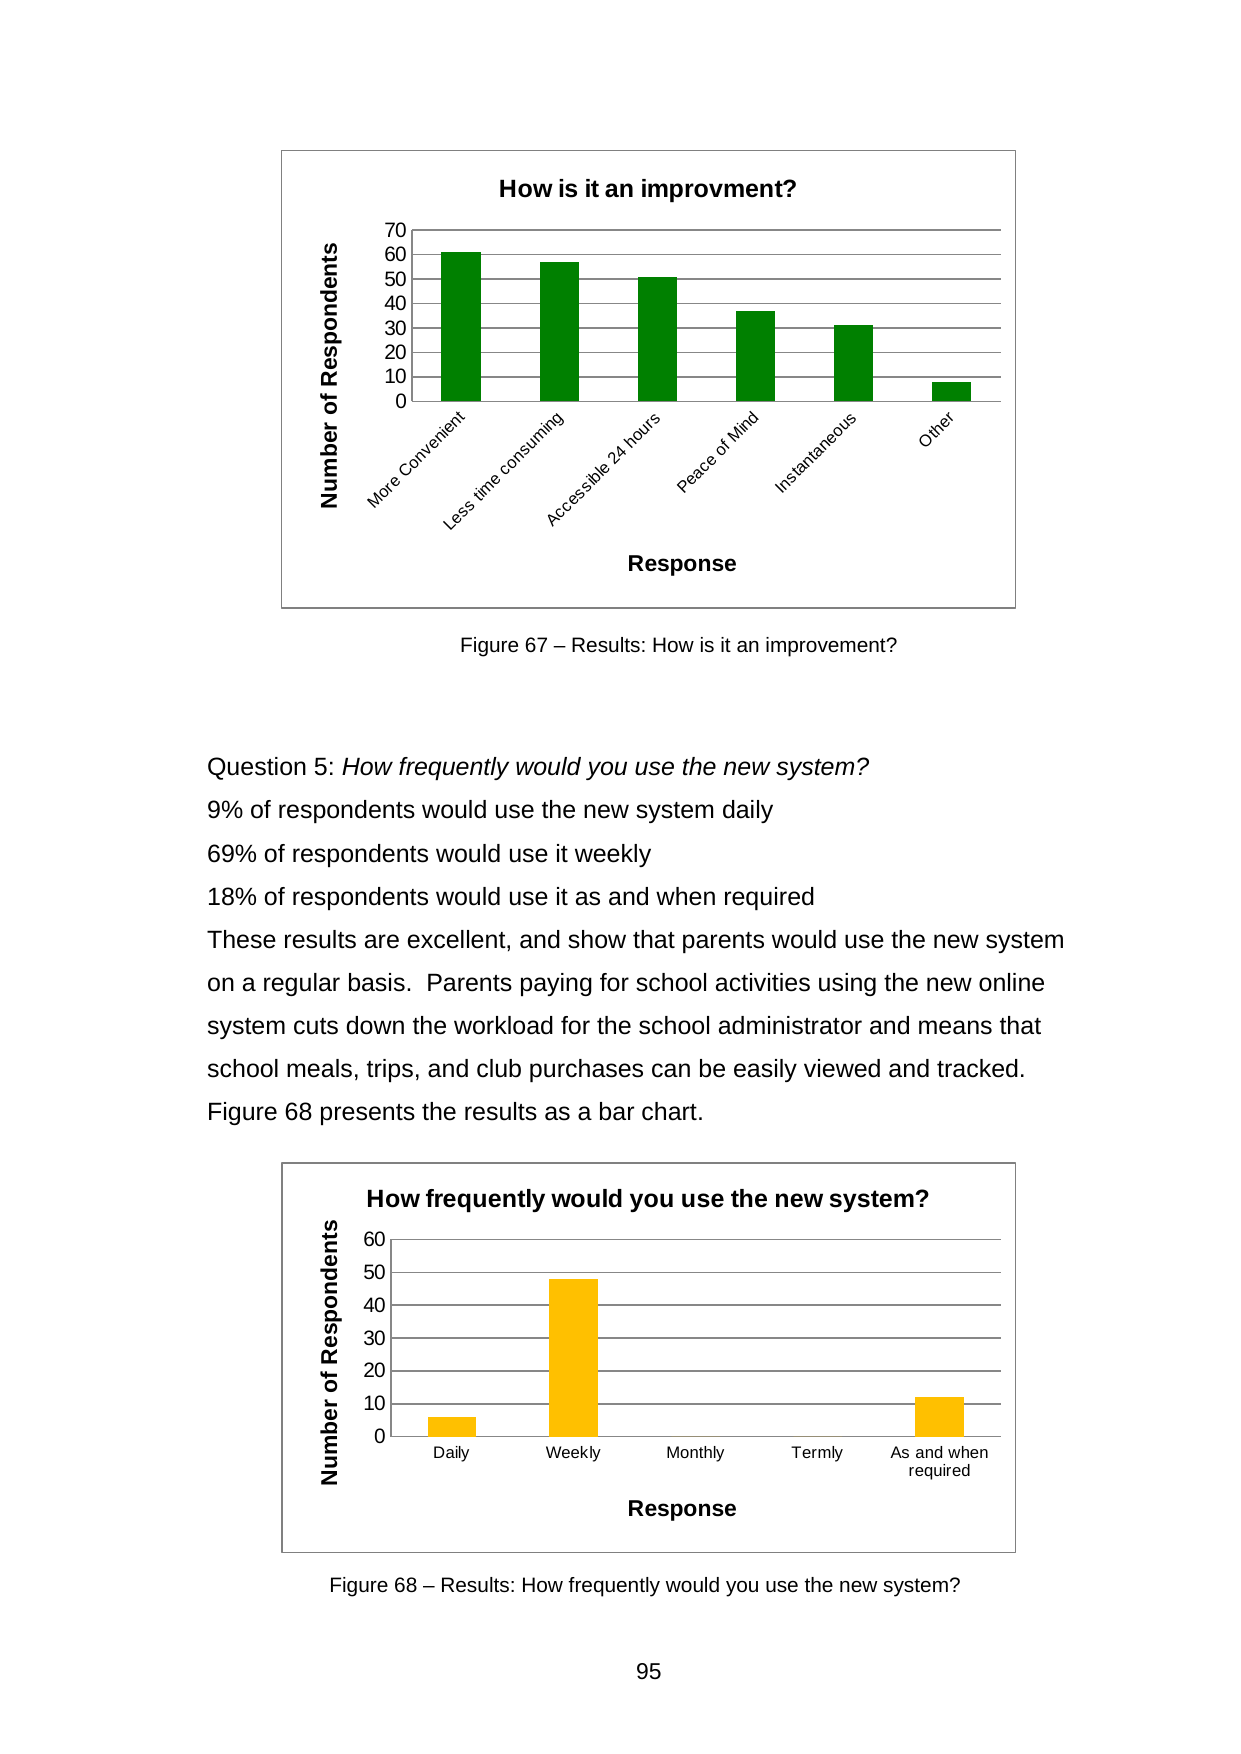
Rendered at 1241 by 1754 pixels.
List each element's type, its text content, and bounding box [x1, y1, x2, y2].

text Question 5: How frequently would you use the new system? [207, 752, 1090, 781]
text 69% of respondents would use it weekly [207, 838, 1090, 867]
text 18% of respondents would use it as and when required [207, 882, 1090, 910]
text These results are excellent, and show that parents would use the new system on a regular basis. Parents paying for school activities using the new online system cuts down the workload for the school administrator and means that school meals, trips, and club purchases can be easily viewed and tracked. Figure 68 presents the results as a bar chart. [207, 925, 1090, 1126]
text 9% of respondents would use the new system daily [207, 795, 1090, 824]
